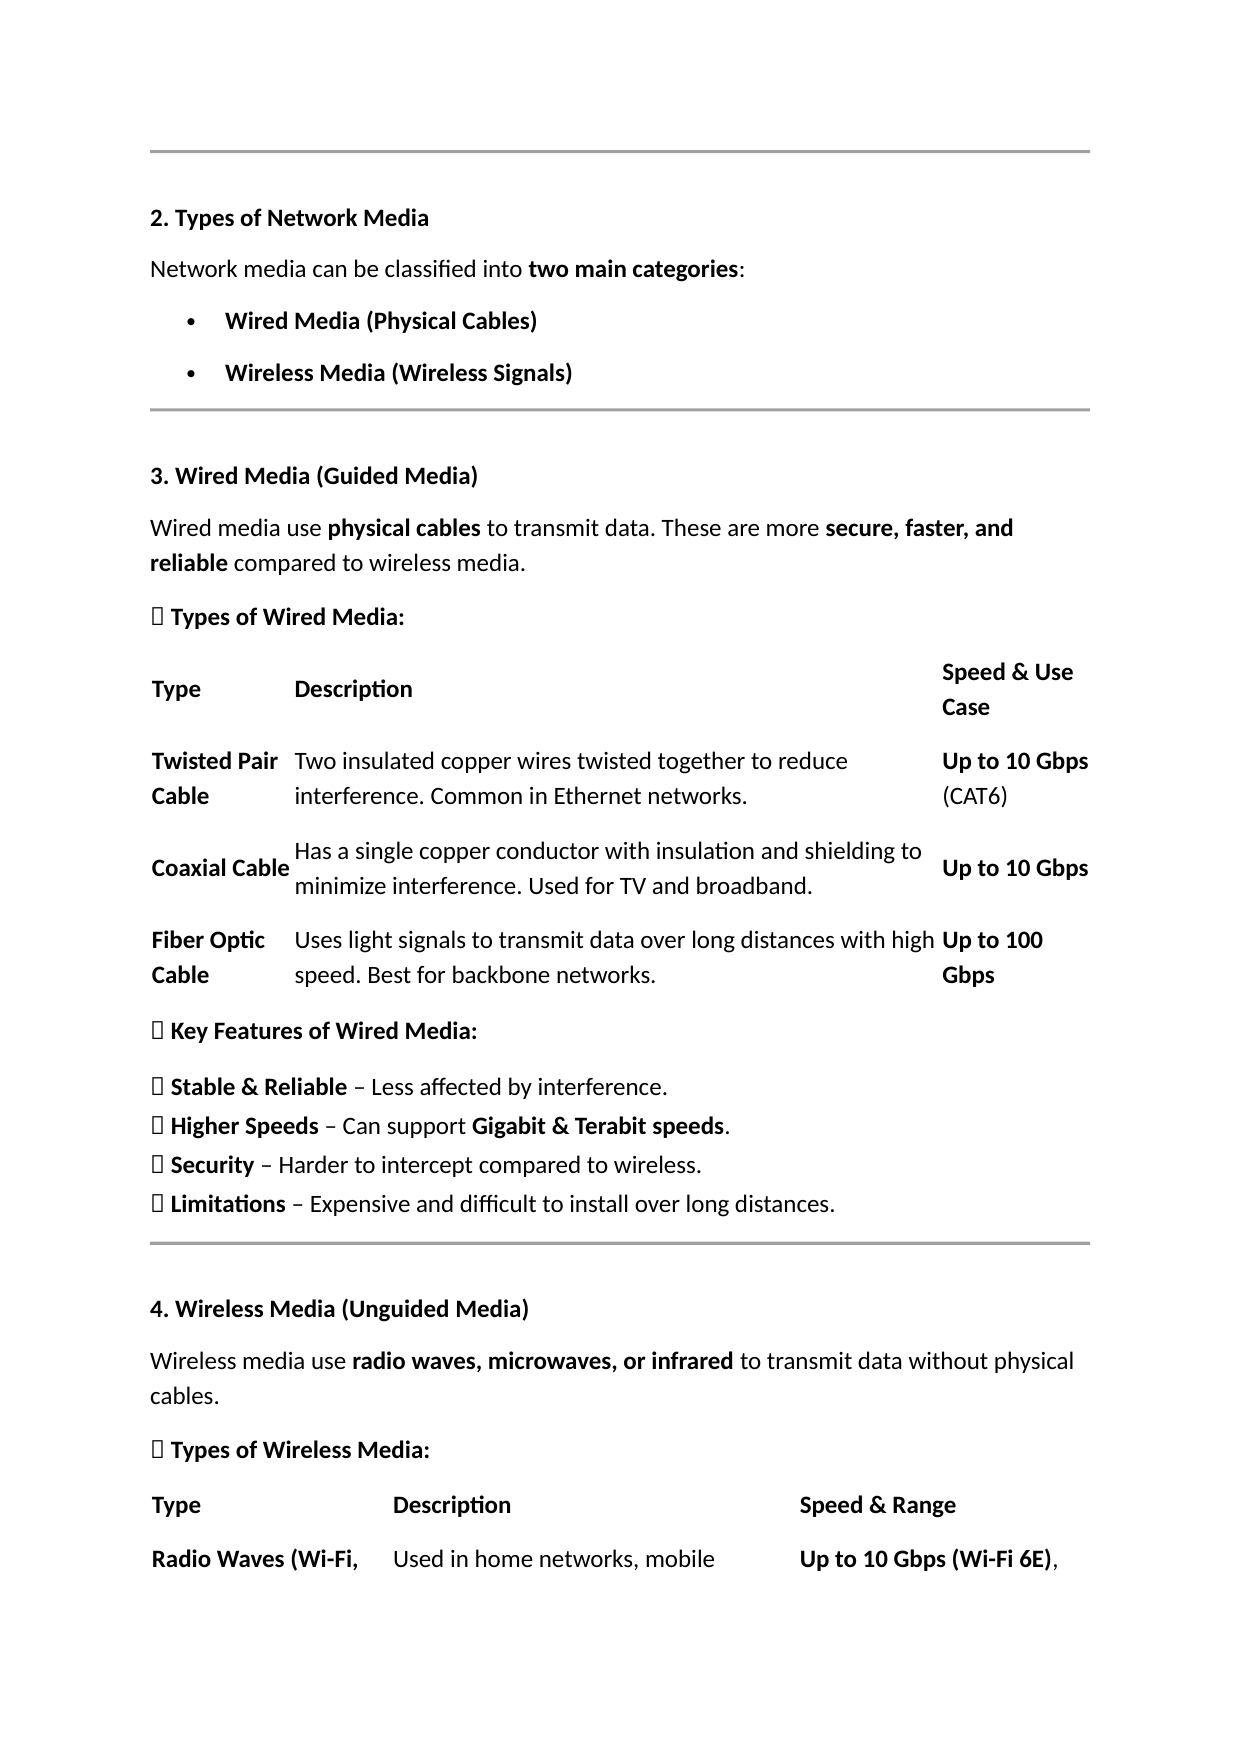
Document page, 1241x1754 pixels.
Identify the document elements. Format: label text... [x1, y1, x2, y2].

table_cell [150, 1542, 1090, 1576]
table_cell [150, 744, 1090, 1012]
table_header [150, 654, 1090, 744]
text Wired media use physical cables to transmit data. These are more secure, faster, and reliable compared to wireless media. [150, 512, 1090, 577]
text Wireless media use radio waves, microwaves, or infrared to transmit data without physical cables. [150, 1345, 1090, 1411]
text Network media can be classified into two main categories: [150, 253, 1090, 284]
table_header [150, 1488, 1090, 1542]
text 3. Wired Media (Guided Media) [150, 460, 1090, 491]
text 💡 Key Features of Wired Media: [150, 1012, 1090, 1047]
text 2. Types of Network Media [150, 202, 1090, 232]
text 📌 Types of Wired Media: [150, 598, 1090, 632]
list Wired Media (Physical Cables) [187, 305, 1090, 336]
text 4. Wireless Media (Unguided Media) [150, 1293, 1090, 1324]
text ✅ Stable & Reliable – Less affected by interference. ✅ Higher Speeds – Can support Gigabit & Terabit speeds. ✅ Security – Harder to intercept compared to wireless. 🚫 Limitations – Expensive and difficult to install over long distances. [150, 1068, 1090, 1220]
text 📡 Types of Wireless Media: [150, 1432, 1090, 1466]
list Wireless Media (Wireless Signals) [187, 357, 1090, 387]
